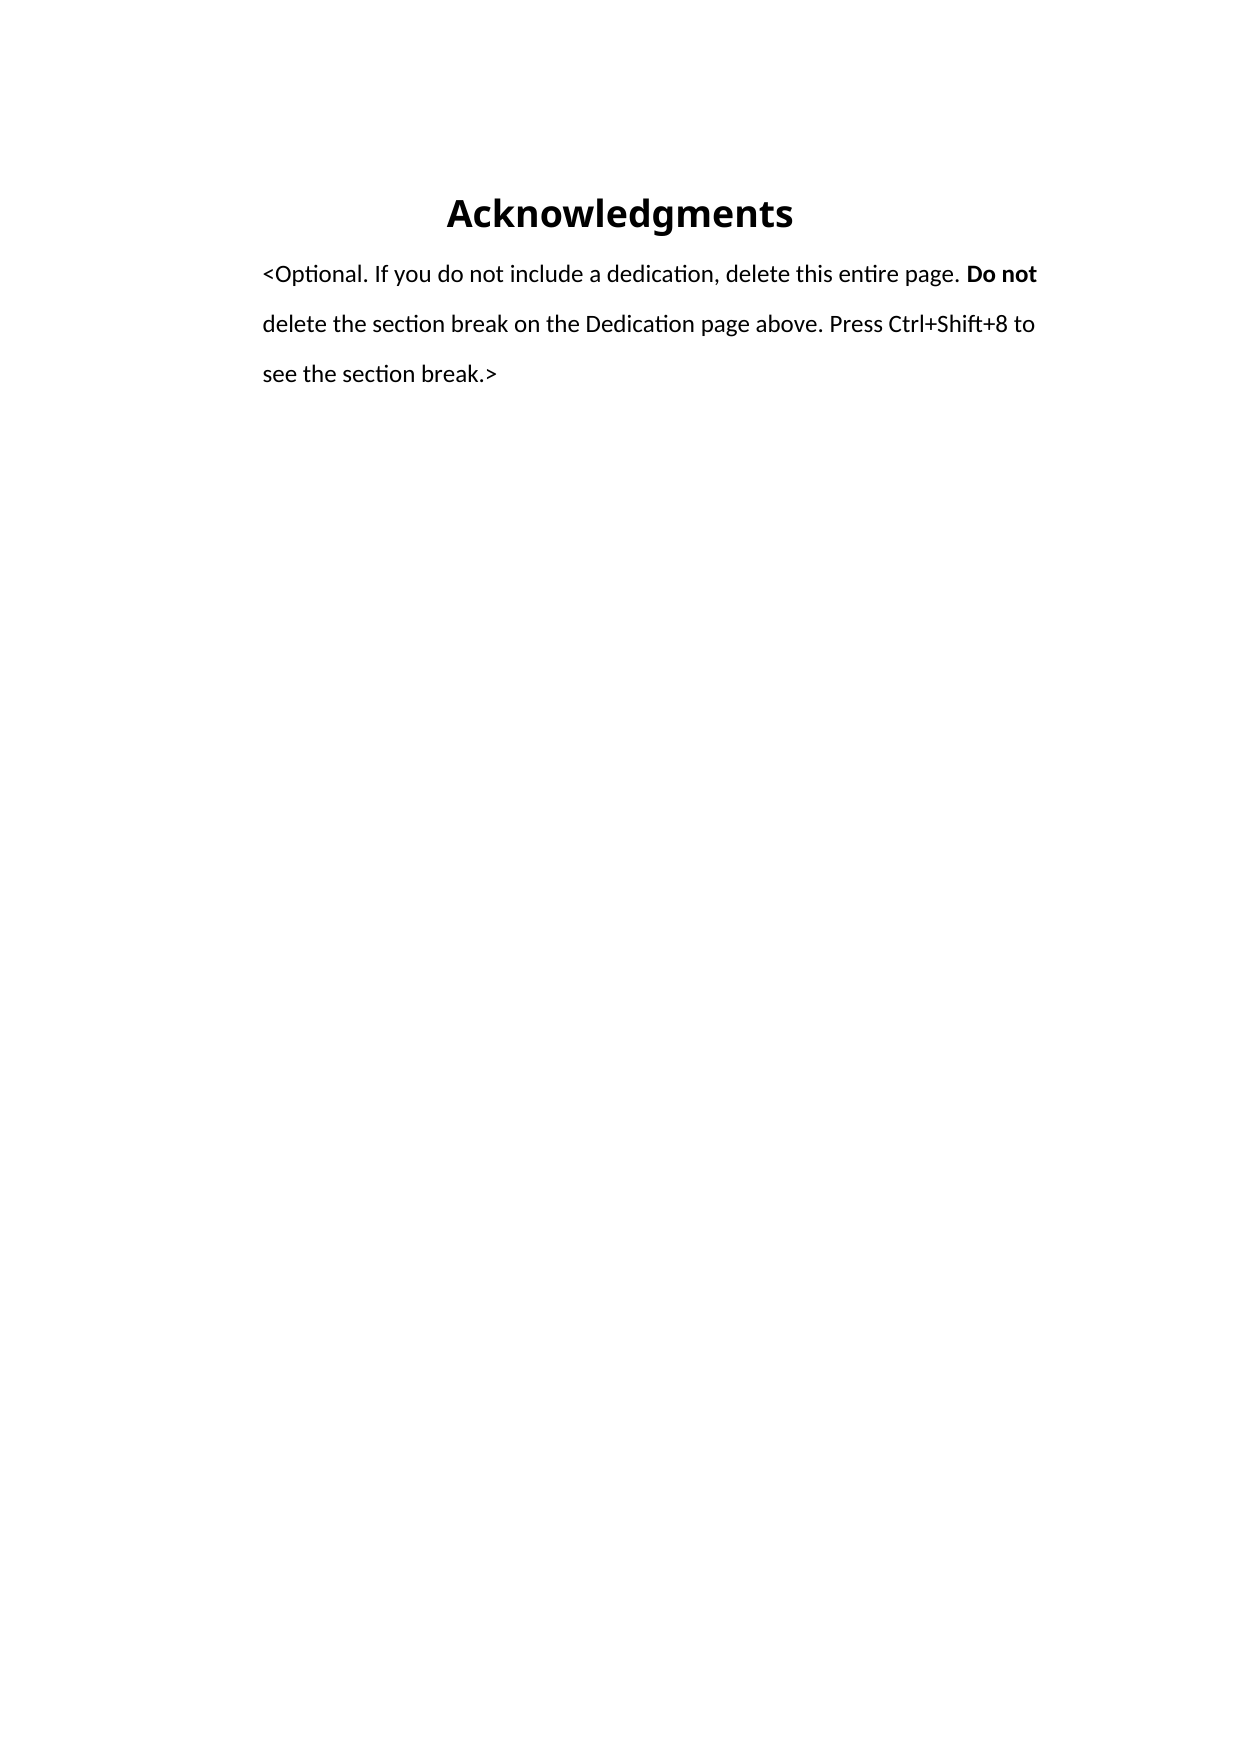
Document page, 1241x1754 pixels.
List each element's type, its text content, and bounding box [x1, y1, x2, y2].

text <Optional. If you do not include a dedication, delete this entire page. Do not delete the section break on the Dedication page above. Press Ctrl+Shift+8 to see the section break.> [262, 238, 1053, 388]
text Acknowledgments [187, 187, 1053, 238]
